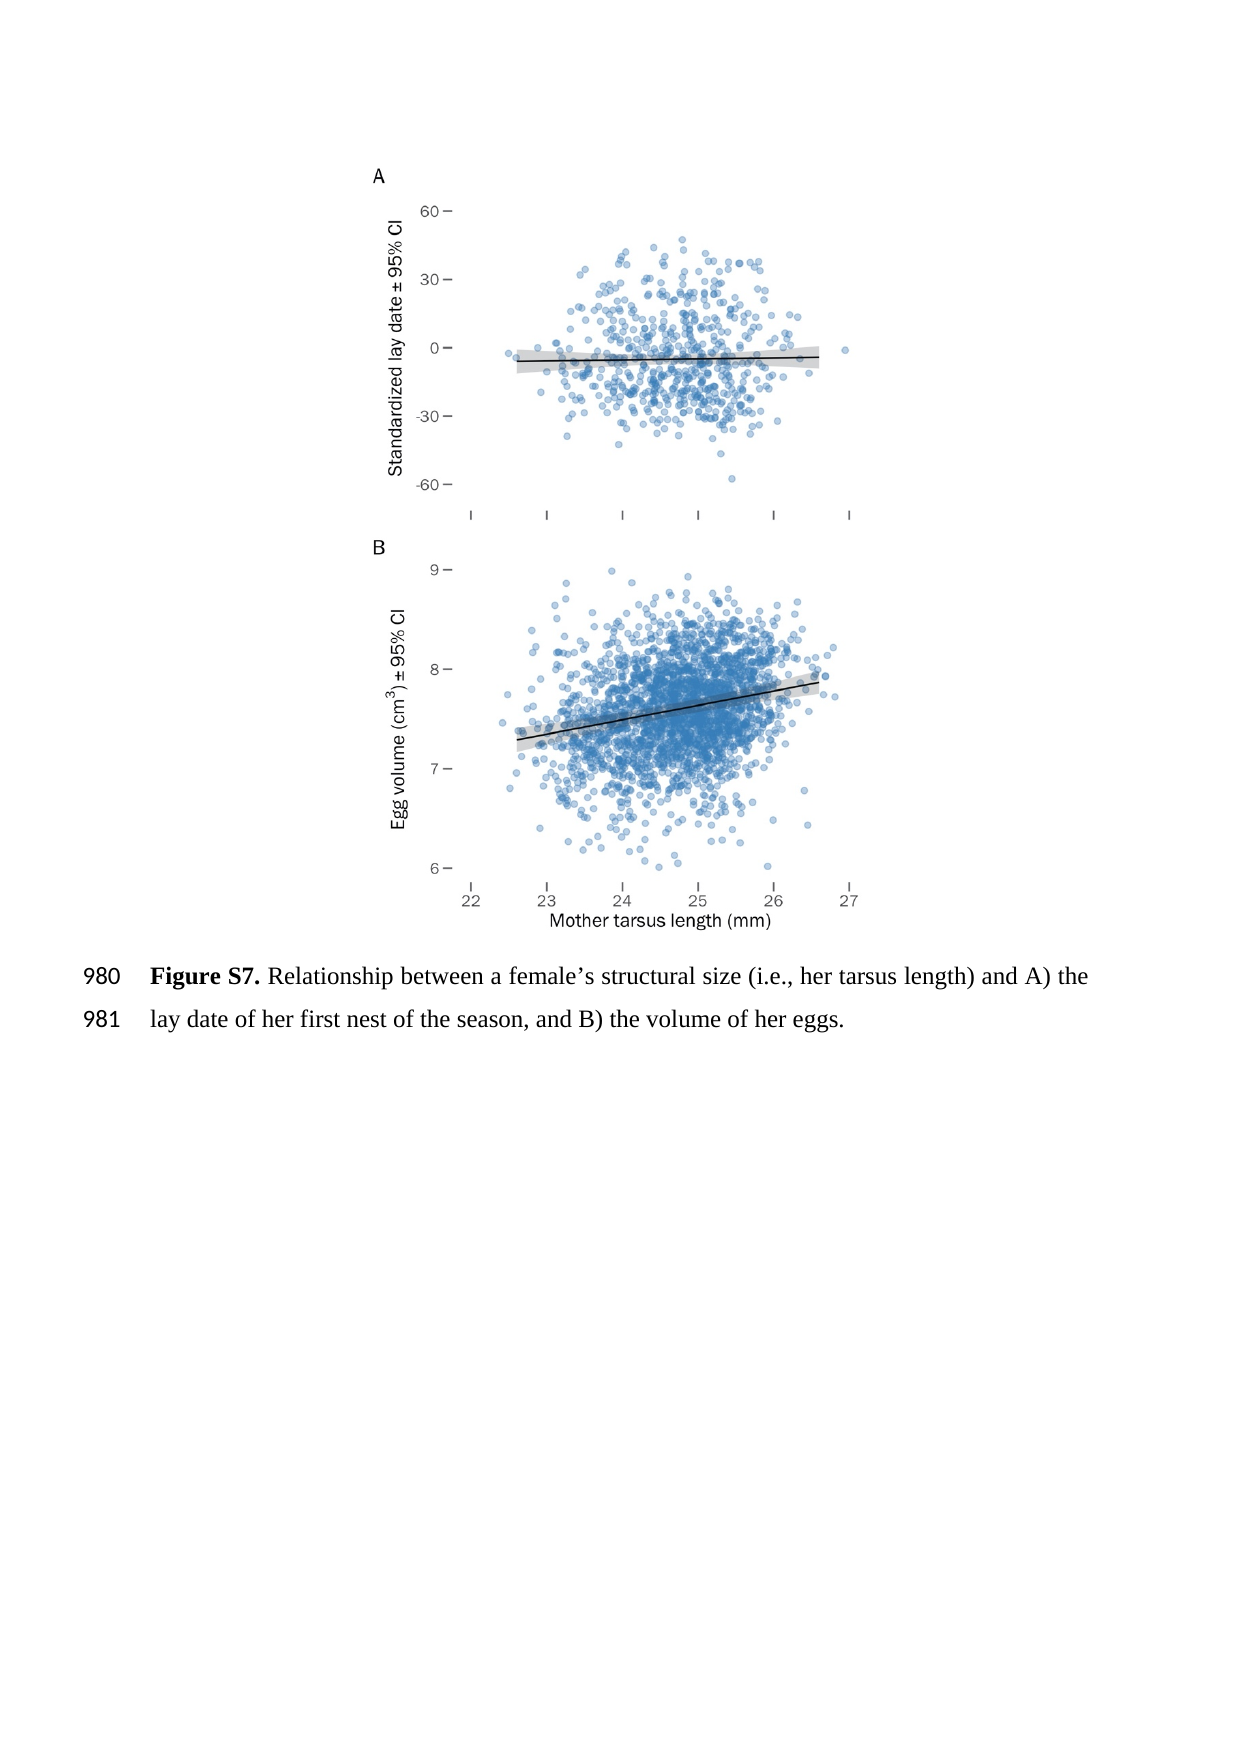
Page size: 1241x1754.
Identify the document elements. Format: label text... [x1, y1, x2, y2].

picture [354, 150, 886, 947]
